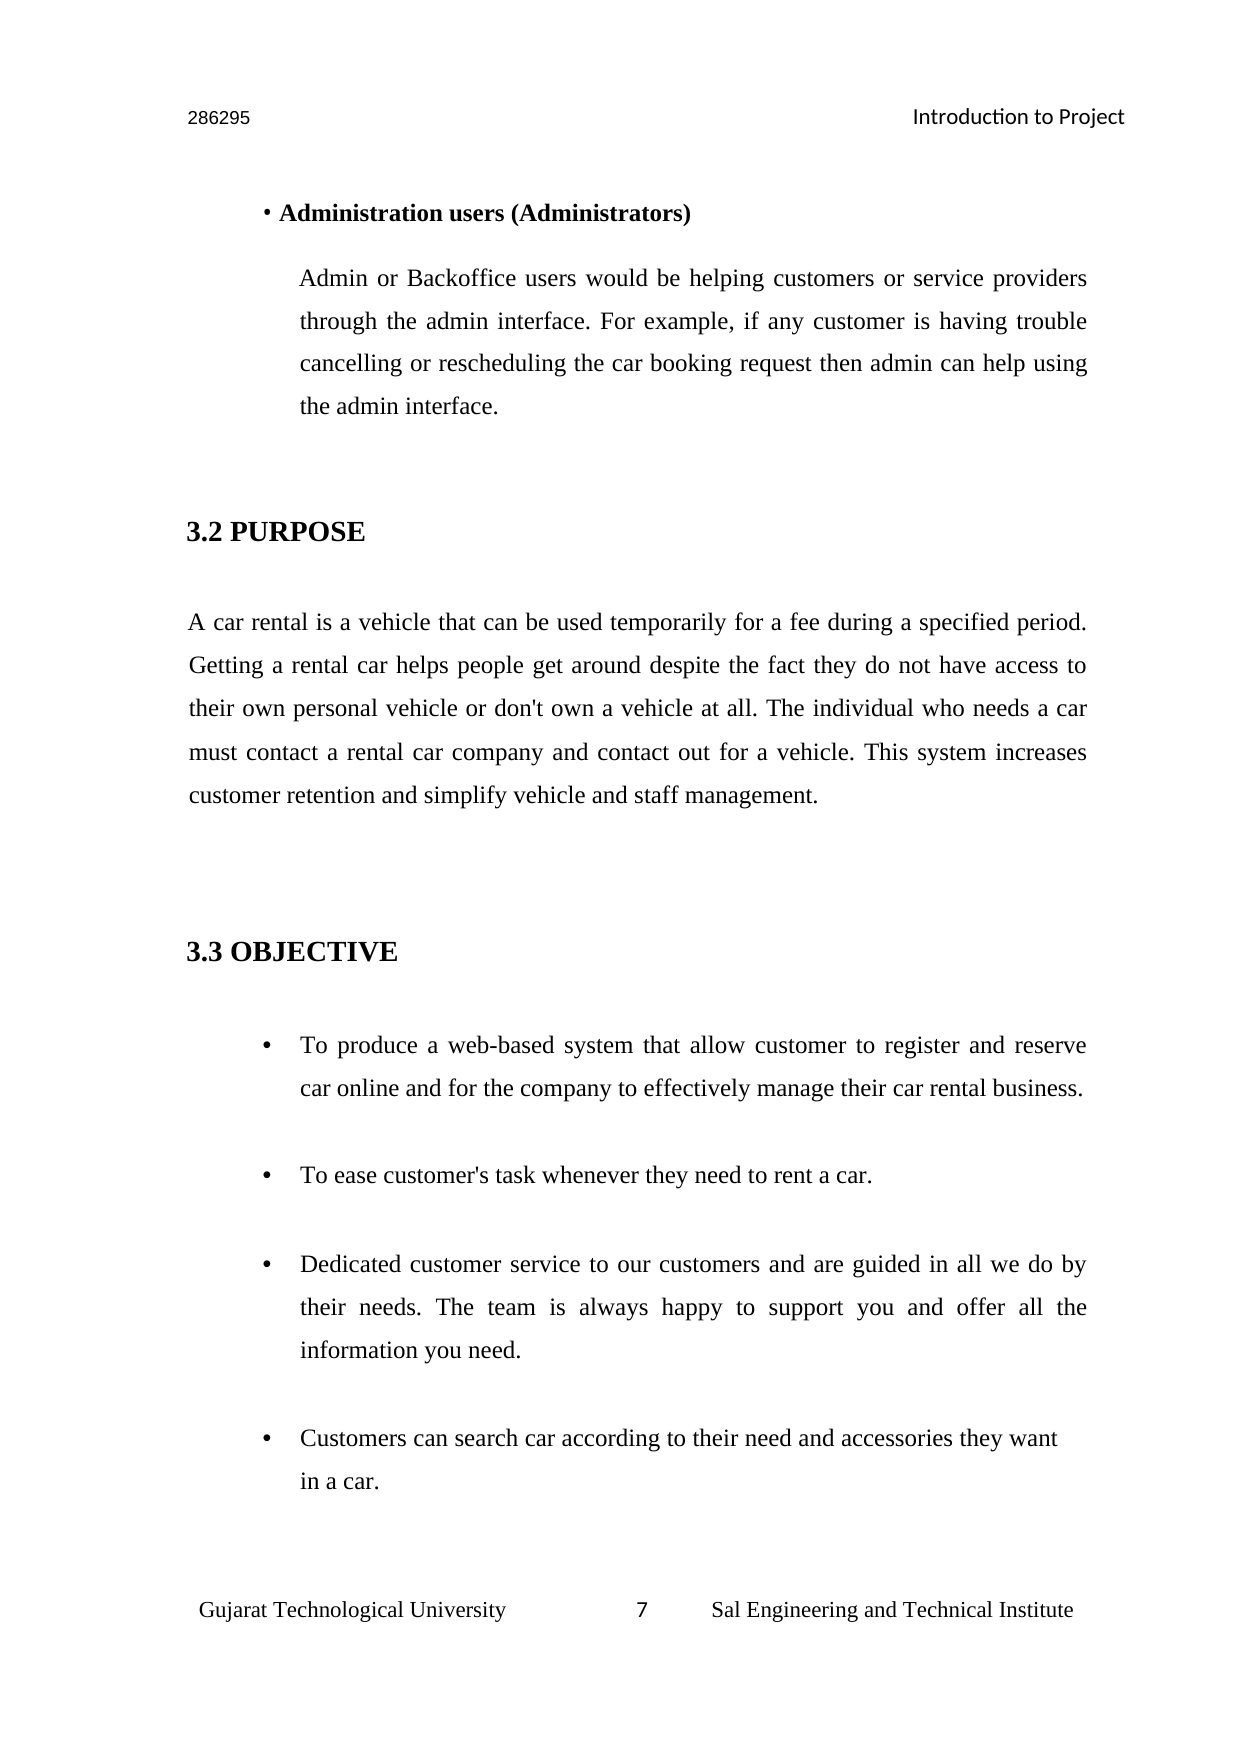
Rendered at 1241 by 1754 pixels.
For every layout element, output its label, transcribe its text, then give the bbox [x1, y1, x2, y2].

subtitle • Administration users (Administrators) [262, 194, 1078, 228]
list Dedicated customer service to our customers and are guided in all we do by their needs. The team is always happy to support you and offer all the information you need. [262, 1248, 1088, 1364]
text A car rental is a vehicle that can be used temporarily for a fee during a specified period. Getting a rental car helps people get around despite the fact they do not have access to their own personal vehicle or don't own a vehicle at all. The individual who needs a car must contact a rental car company and contact out for a vehicle. This system increases customer retention and simplify vehicle and staff management. [187, 607, 1088, 808]
list To produce a web-based system that allow customer to register and reserve car online and for the company to effectively manage their car rental business. [262, 1030, 1088, 1101]
list Customers can search car according to their need and accessories they want in a car. [262, 1423, 1059, 1495]
subtitle 3.2 PURPOSE [186, 514, 1078, 547]
subtitle 3.3 OBJECTIVE [186, 934, 1078, 968]
list To ease customer's task whenever they need to rent a car. [262, 1161, 1059, 1189]
text Admin or Backoffice users would be helping customers or service providers through the admin interface. For example, if any customer is having trouble cancelling or rescheduling the car booking request then admin can help using the admin interface. [298, 263, 1088, 419]
